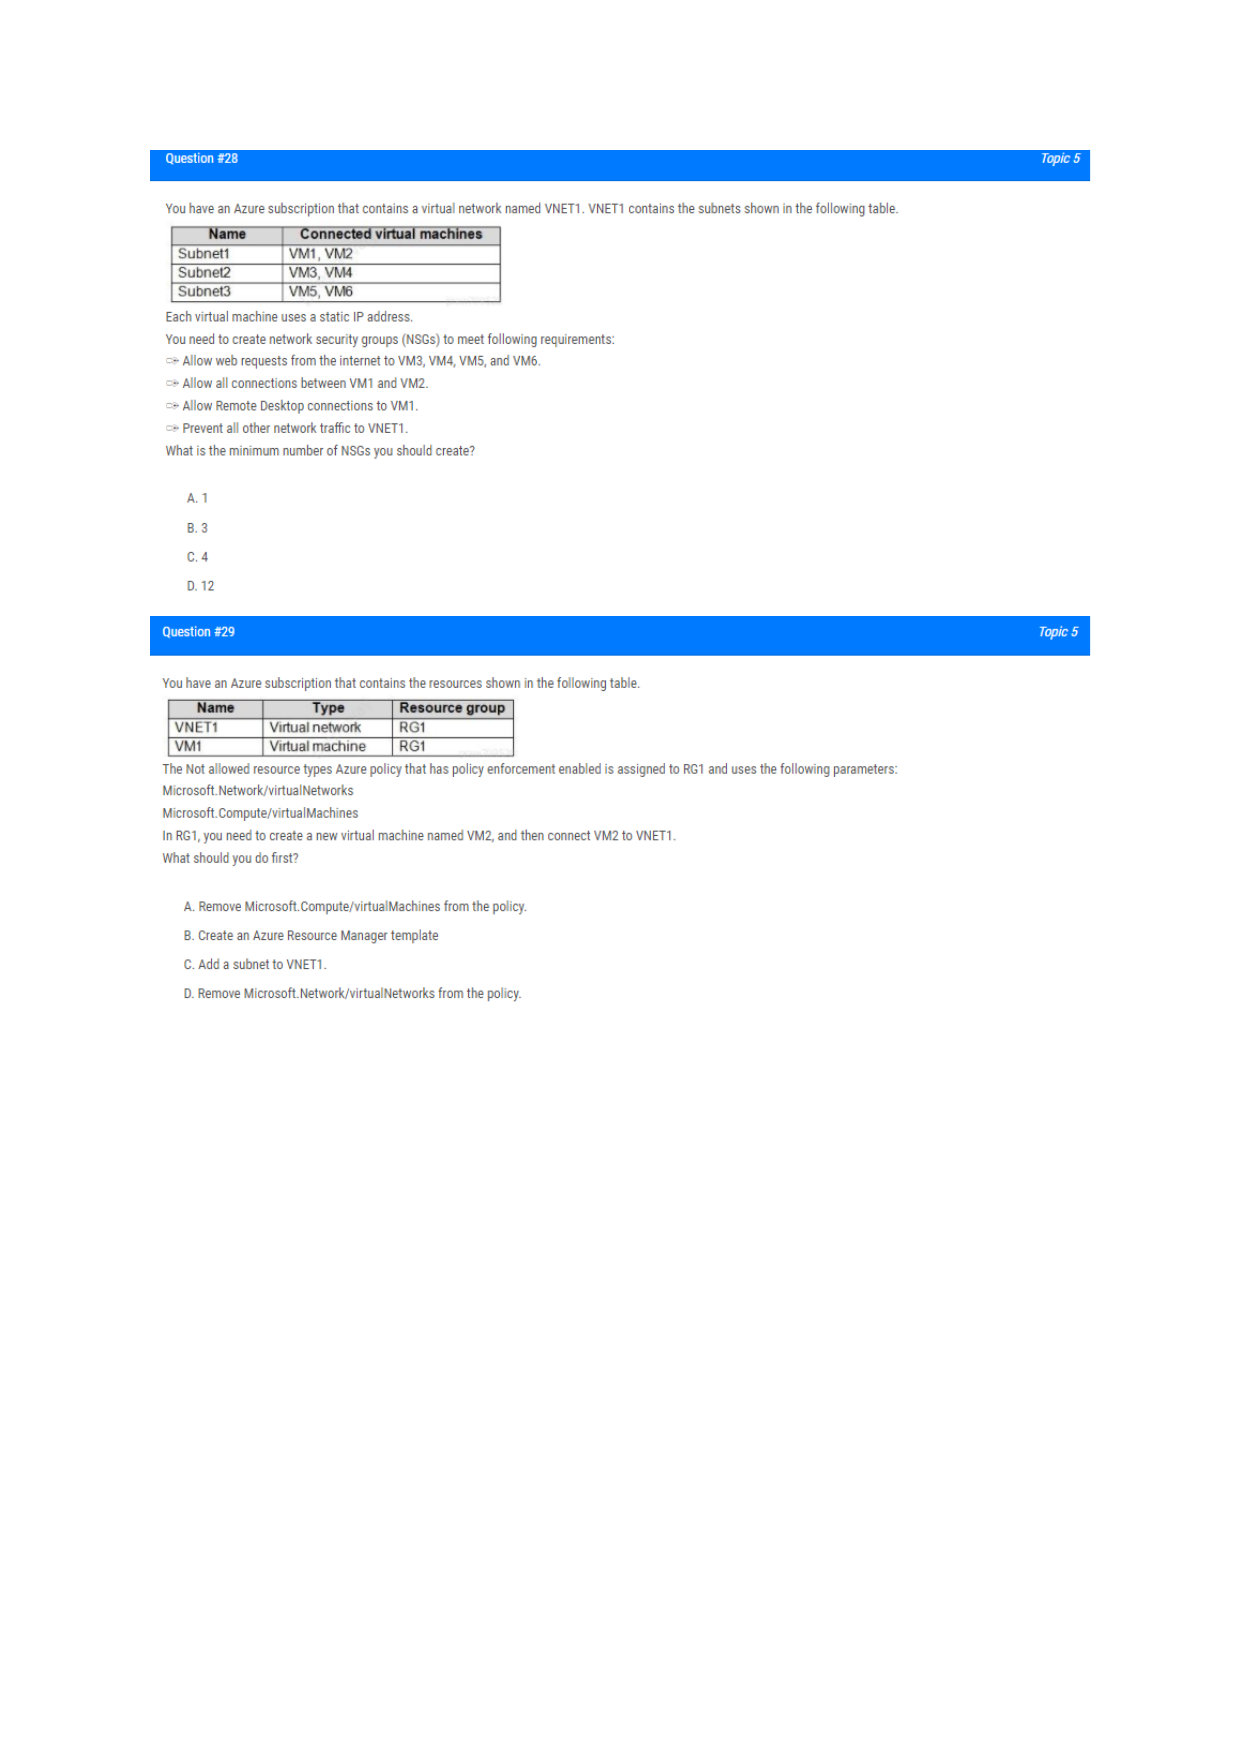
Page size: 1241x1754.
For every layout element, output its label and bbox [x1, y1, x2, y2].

picture [150, 150, 1091, 598]
picture [150, 616, 1091, 1011]
